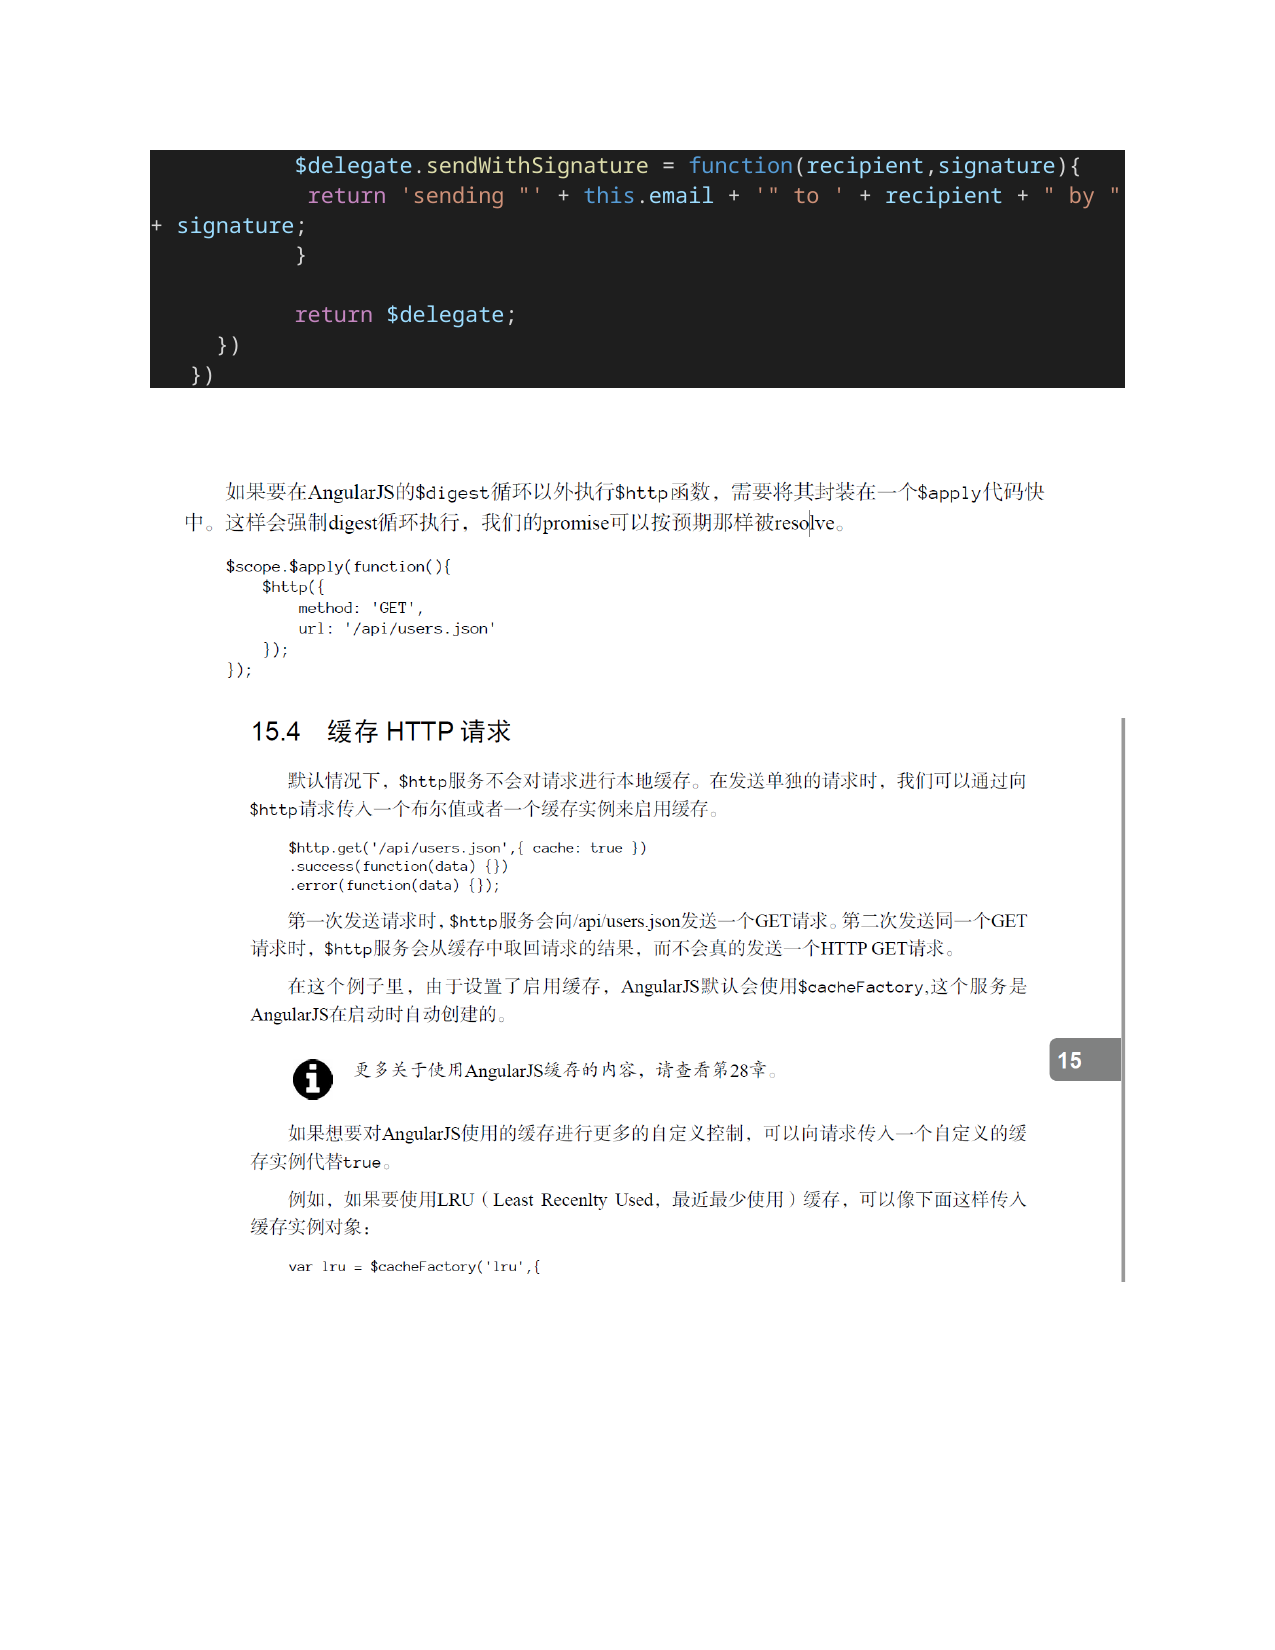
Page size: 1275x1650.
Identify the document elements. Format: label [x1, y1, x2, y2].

picture [150, 476, 1125, 700]
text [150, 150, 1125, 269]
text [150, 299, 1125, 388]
picture [150, 718, 1125, 1282]
